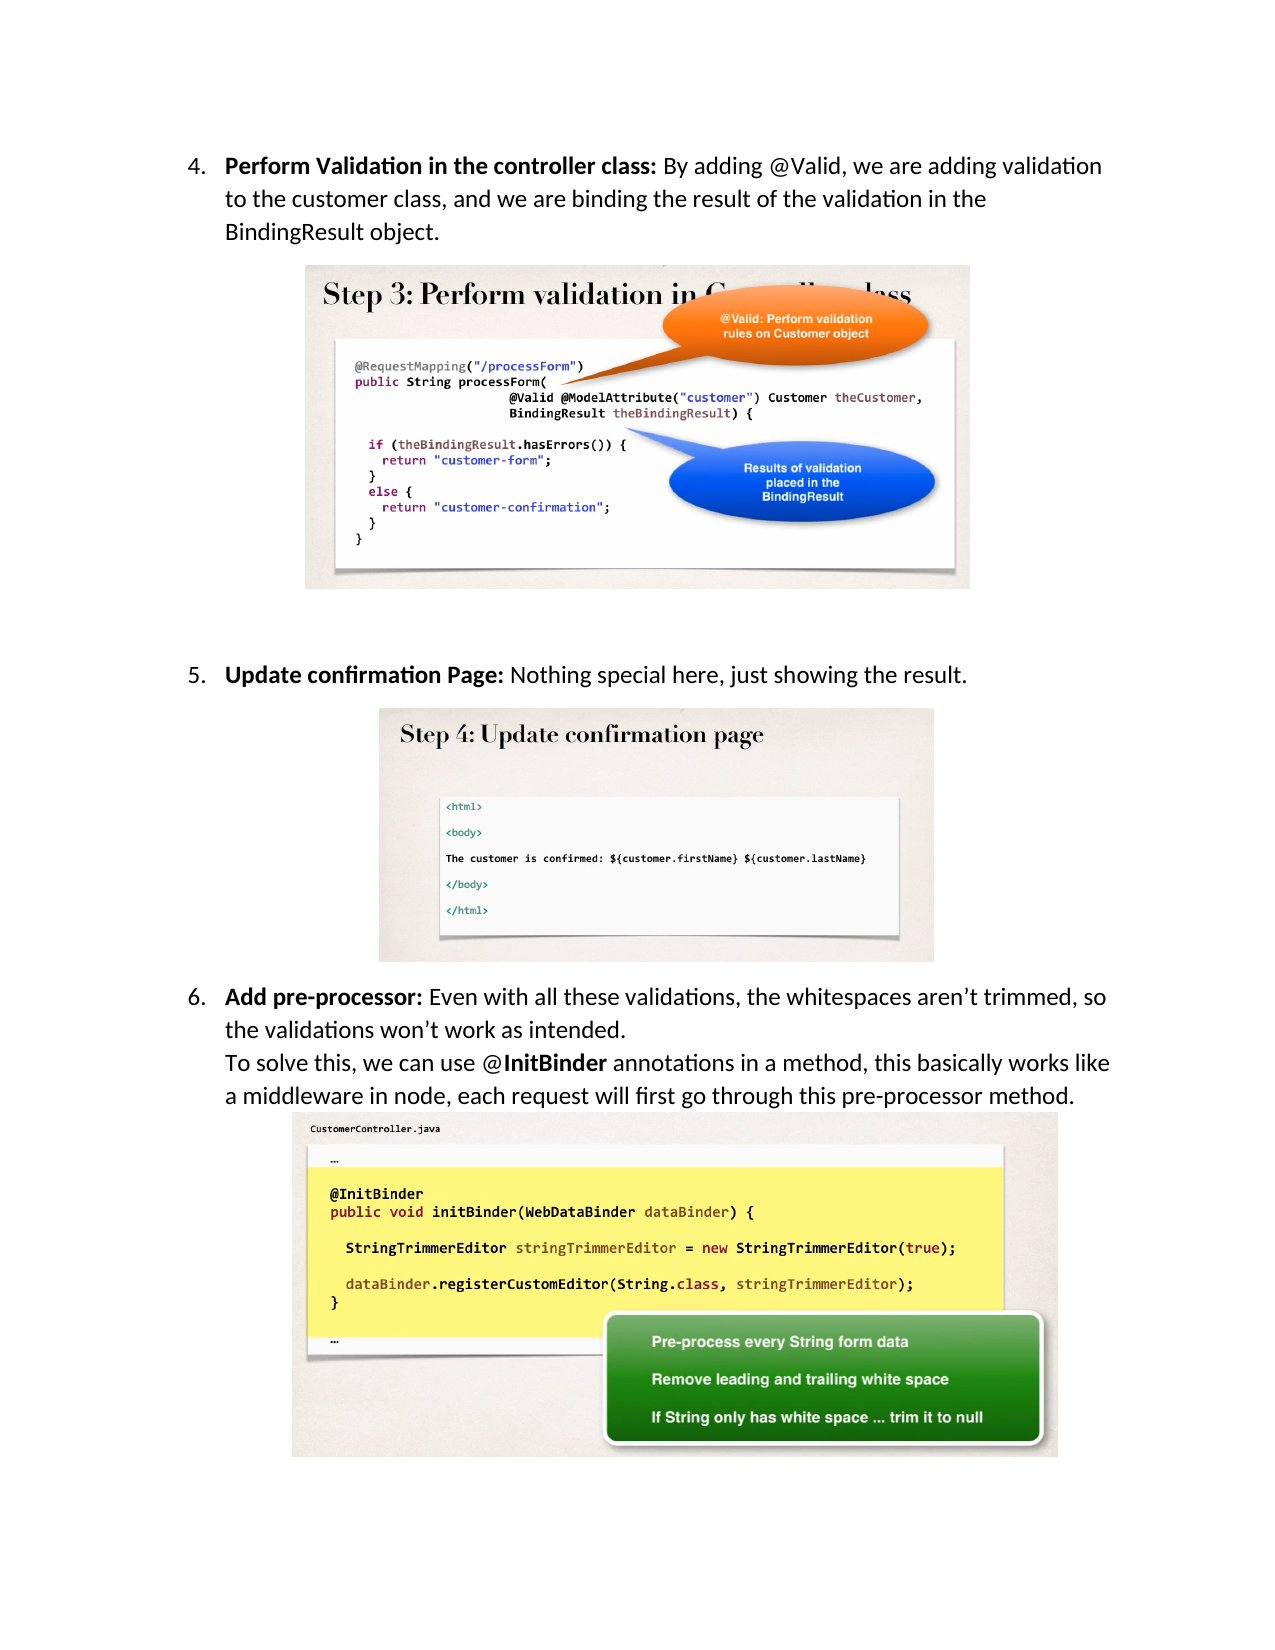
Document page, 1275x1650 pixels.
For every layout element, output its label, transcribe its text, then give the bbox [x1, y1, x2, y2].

picture [305, 265, 970, 589]
list Perform Validation in the controller class: By adding @Valid, we are adding validation to the customer class, and we are binding the result of the validation in the BindingResult object. [187, 150, 1125, 246]
list To solve this, we can use @InitBinder annotations in a method, this basically works like a middleware in node, each request will first go through this pre-processor method. [225, 1047, 1125, 1111]
list Update confirmation Page: Nothing special here, just showing the result. [187, 659, 1125, 690]
list Add pre-processor: Even with all these validations, the whitespaces aren’t trimmed, so the validations won’t work as intended. [187, 981, 1125, 1045]
picture [292, 1112, 1058, 1457]
picture [379, 708, 934, 962]
